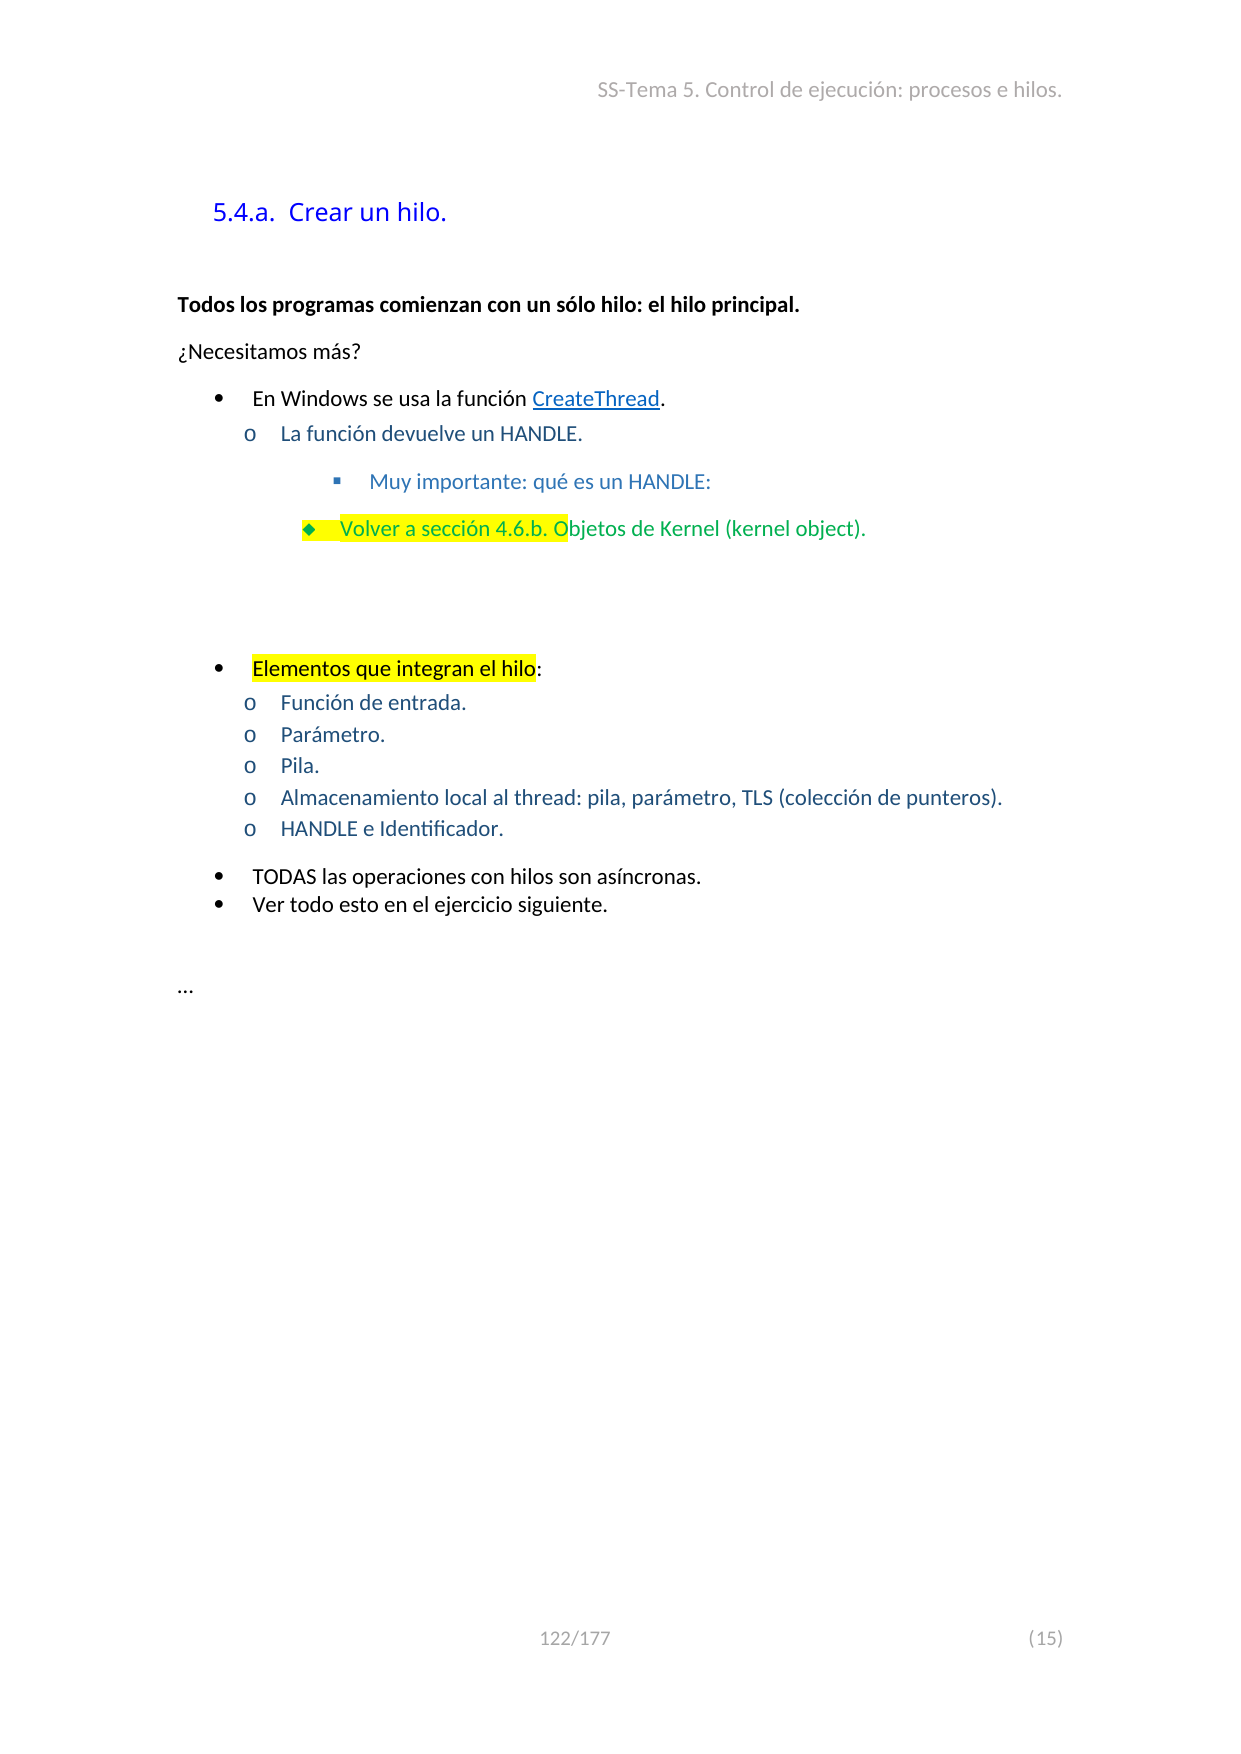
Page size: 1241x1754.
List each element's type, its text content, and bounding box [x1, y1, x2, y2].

text Muy importante: qué es un HANDLE: [332, 467, 1063, 495]
text Todos los programas comienzan con un sólo hilo: el hilo principal. [177, 291, 1063, 319]
text Almacenamiento local al thread: pila, parámetro, TLS (colección de punteros). [243, 783, 1063, 812]
text TODAS las operaciones con hilos son asíncronas. [215, 862, 1063, 891]
text Pila. [243, 751, 1063, 781]
text Crear un hilo. [213, 194, 1063, 228]
text Volver a sección 4.6.b. Objetos de Kernel (kernel object). [568, 514, 1063, 542]
text … [177, 972, 1063, 1000]
text Parámetro. [243, 720, 1063, 749]
text ¿Necesitamos más? [177, 337, 1063, 366]
text En Windows se usa la función CreateThread. [215, 384, 1063, 412]
text Elementos que integran el hilo: [536, 654, 1063, 682]
text Ver todo esto en el ejercicio siguiente. [215, 891, 1063, 918]
text Función de entrada. [243, 688, 1063, 718]
text HANDLE e Identificador. [243, 814, 1063, 843]
text La función devuelve un HANDLE. [243, 419, 1063, 448]
